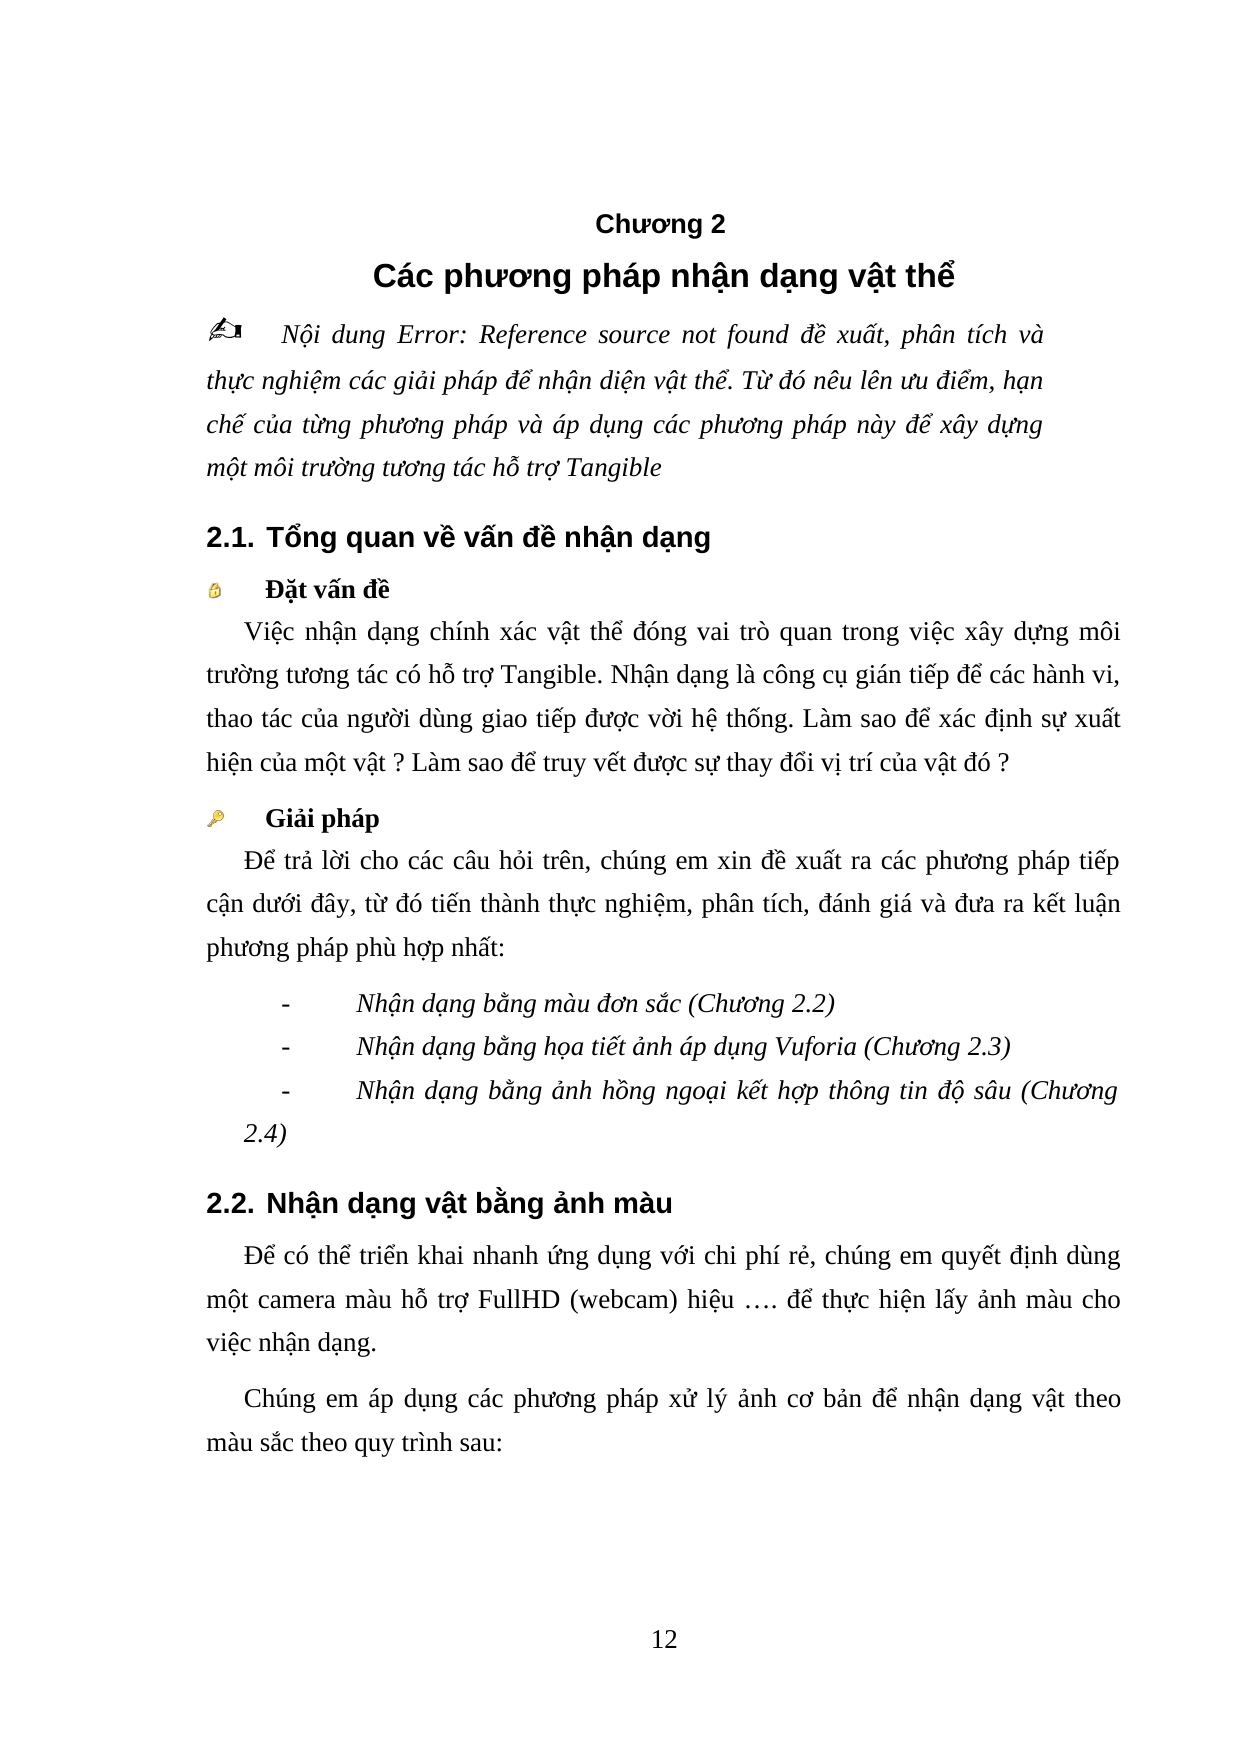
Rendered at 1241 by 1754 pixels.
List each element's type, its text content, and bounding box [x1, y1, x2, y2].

text Giải pháp [206, 802, 1122, 833]
text Chúng em áp dụng các phương pháp xử lý ảnh cơ bản để nhận dạng vật theo màu sắc theo quy trình sau: [206, 1382, 1122, 1457]
subtitle Nhận dạng vật bằng ảnh màu [206, 1186, 1122, 1219]
text Để trả lời cho các câu hỏi trên, chúng em xin đề xuất ra các phương pháp tiếp cận dưới đây, từ đó tiến thành thực nghiệm, phân tích, đánh giá và đưa ra kết luận phương pháp phù hợp nhất: [206, 844, 1122, 962]
picture [207, 581, 222, 599]
subtitle Nhận dạng bằng ảnh hồng ngoại kết hợp thông tin độ sâu (Chương 2.4) [244, 1074, 1122, 1149]
picture [207, 810, 224, 827]
text Việc nhận dạng chính xác vật thể đóng vai trò quan trong việc xây dựng môi trường tương tác có hỗ trợ Tangible. Nhận dạng là công cụ gián tiếp để các hành vi, thao tác của người dùng giao tiếp được vời hệ thống. Làm sao để xác định sự xuất hiện của một vật ? Làm sao để truy vết được sự thay đổi vị trí của vật đó ? [206, 615, 1122, 777]
subtitle Các phương pháp nhận dạng vật thể [206, 202, 1122, 294]
subtitle Nhận dạng bằng màu đơn sắc (Chương 2.2) [244, 987, 1122, 1018]
text Để có thể triển khai nhanh ứng dụng với chi phí rẻ, chúng em quyết định dùng một camera màu hỗ trợ FullHD (webcam) hiệu …. để thực hiện lấy ảnh màu cho việc nhận dạng. [206, 1239, 1122, 1357]
text Đặt vấn đề [206, 573, 1122, 604]
subtitle Nhận dạng bằng họa tiết ảnh áp dụng Vuforia (Chương 2.3) [244, 1030, 1122, 1062]
subtitle Tổng quan về vấn đề nhận dạng [206, 520, 1122, 553]
